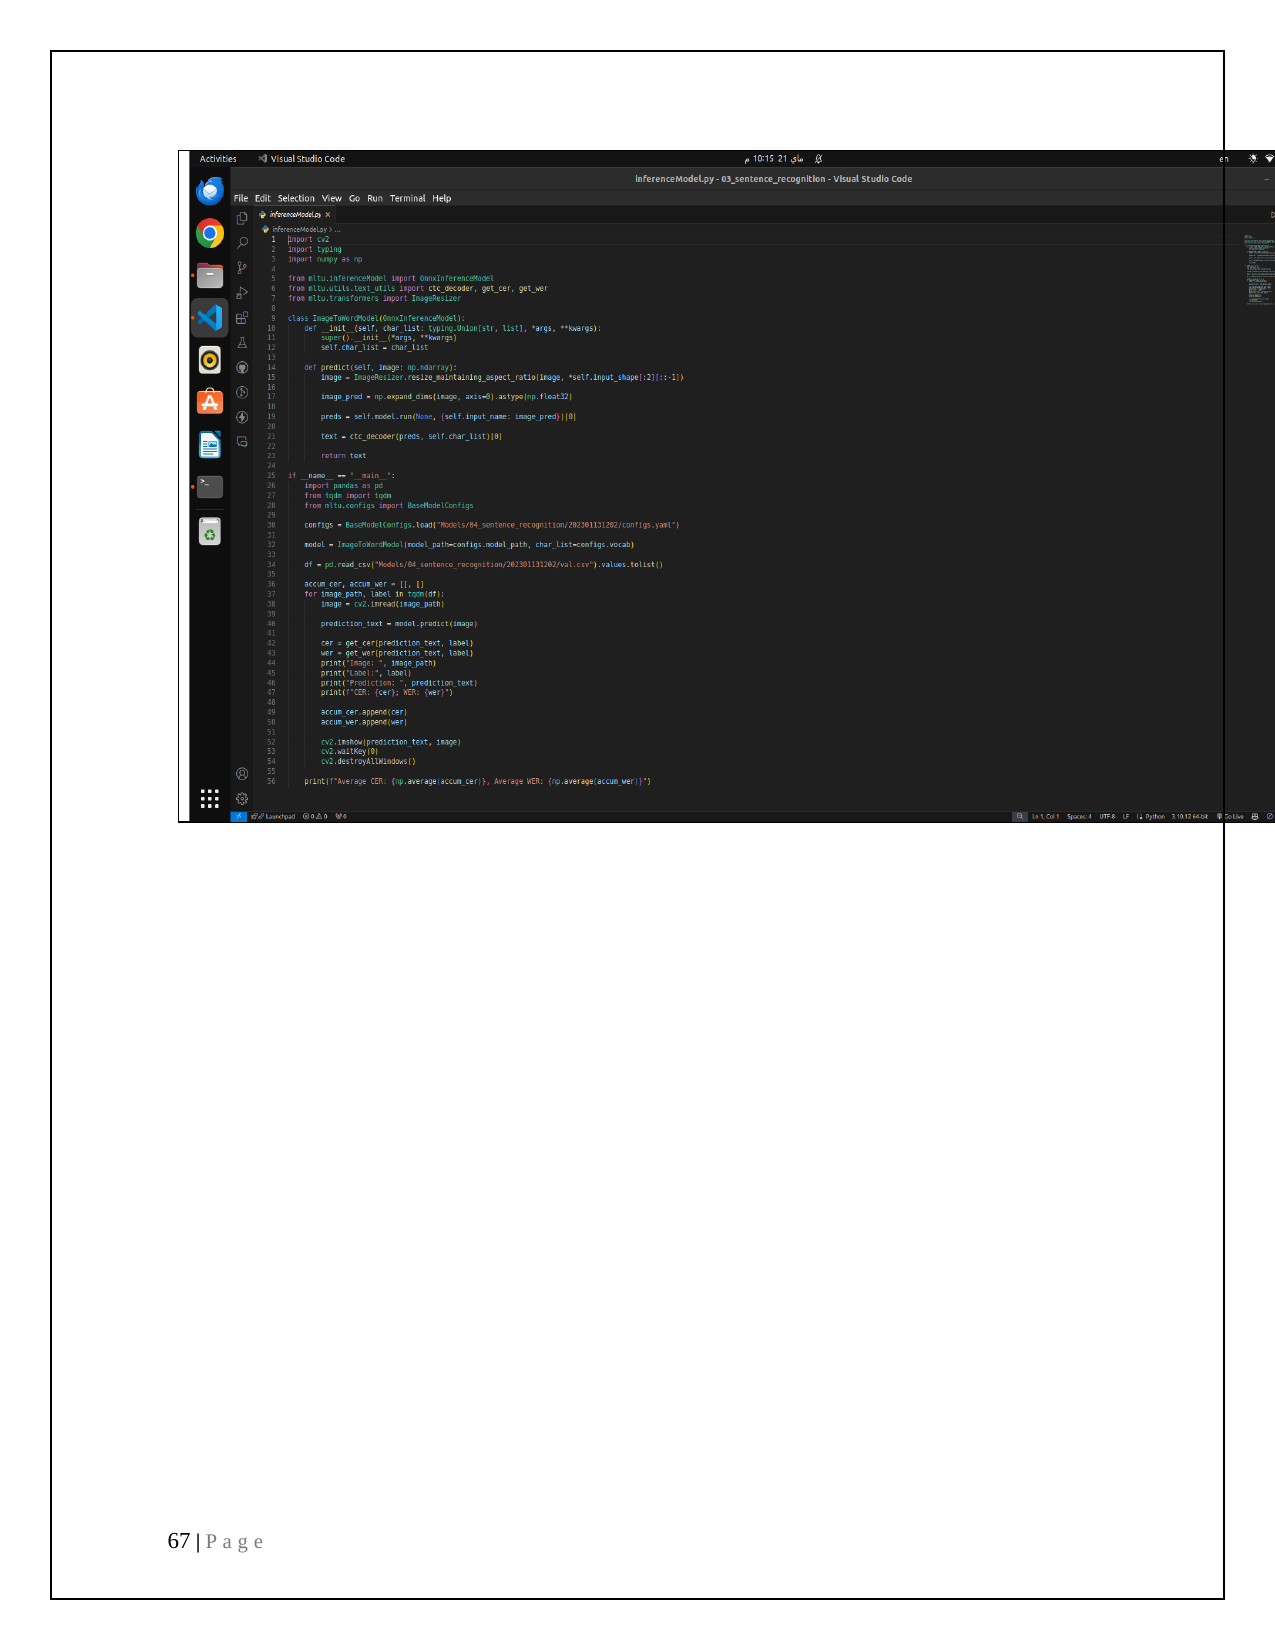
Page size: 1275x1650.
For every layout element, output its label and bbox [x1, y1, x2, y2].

picture [1225, 151, 1275, 822]
table_header [179, 151, 189, 821]
picture [189, 151, 1223, 822]
